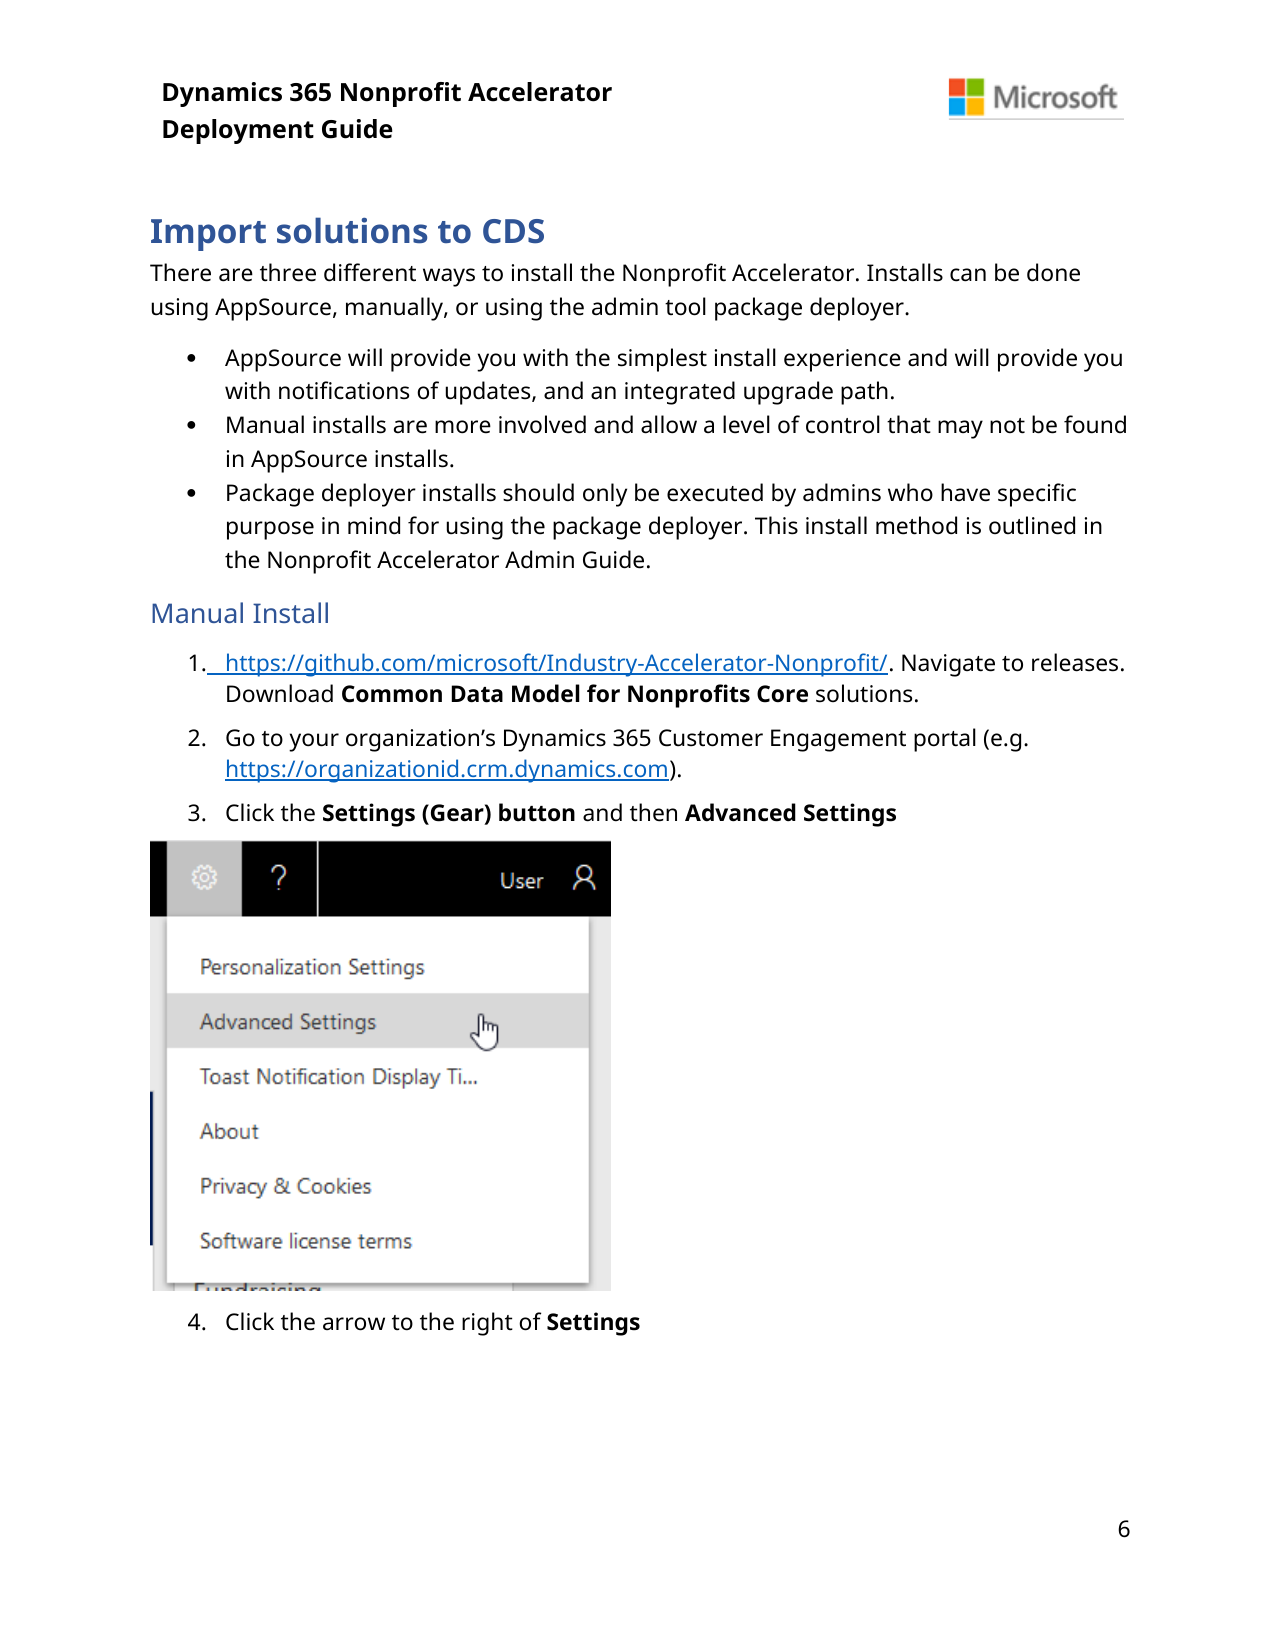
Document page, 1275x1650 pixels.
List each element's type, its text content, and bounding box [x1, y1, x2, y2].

picture [150, 840, 611, 1291]
subtitle Manual Install [150, 594, 1130, 631]
list Click the arrow to the right of Settings [187, 1306, 1130, 1337]
list AppSource will provide you with the simplest install experience and will provide you with notifications of updates, and an integrated upgrade path. [187, 341, 1130, 406]
list Package deployer installs should only be executed by admins who have specific purpose in mind for using the package deployer. This install method is outlined in the Nonprofit Accelerator Admin Guide. [187, 476, 1130, 575]
text There are three different ways to install the Nonprofit Accelerator. Installs can be done using AppSource, manually, or using the admin tool package deployer. [150, 257, 1130, 322]
list Go to your organization’s Dynamics 365 Customer Engagement portal (e.g. https://organizationid.crm.dynamics.com). [187, 722, 1130, 784]
list Manual installs are more involved and allow a level of control that may not be found in AppSource installs. [187, 409, 1130, 474]
list Click the Settings (Gear) button and then Advanced Settings [187, 797, 1130, 828]
picture [948, 75, 1124, 121]
list Go to https://github.com/microsoft/Industry-Accelerator-Nonprofit/. Navigate to releases. Download Common Data Model for Nonprofits Core solutions. [187, 647, 1130, 709]
subtitle Import solutions to CDS [150, 208, 1130, 254]
